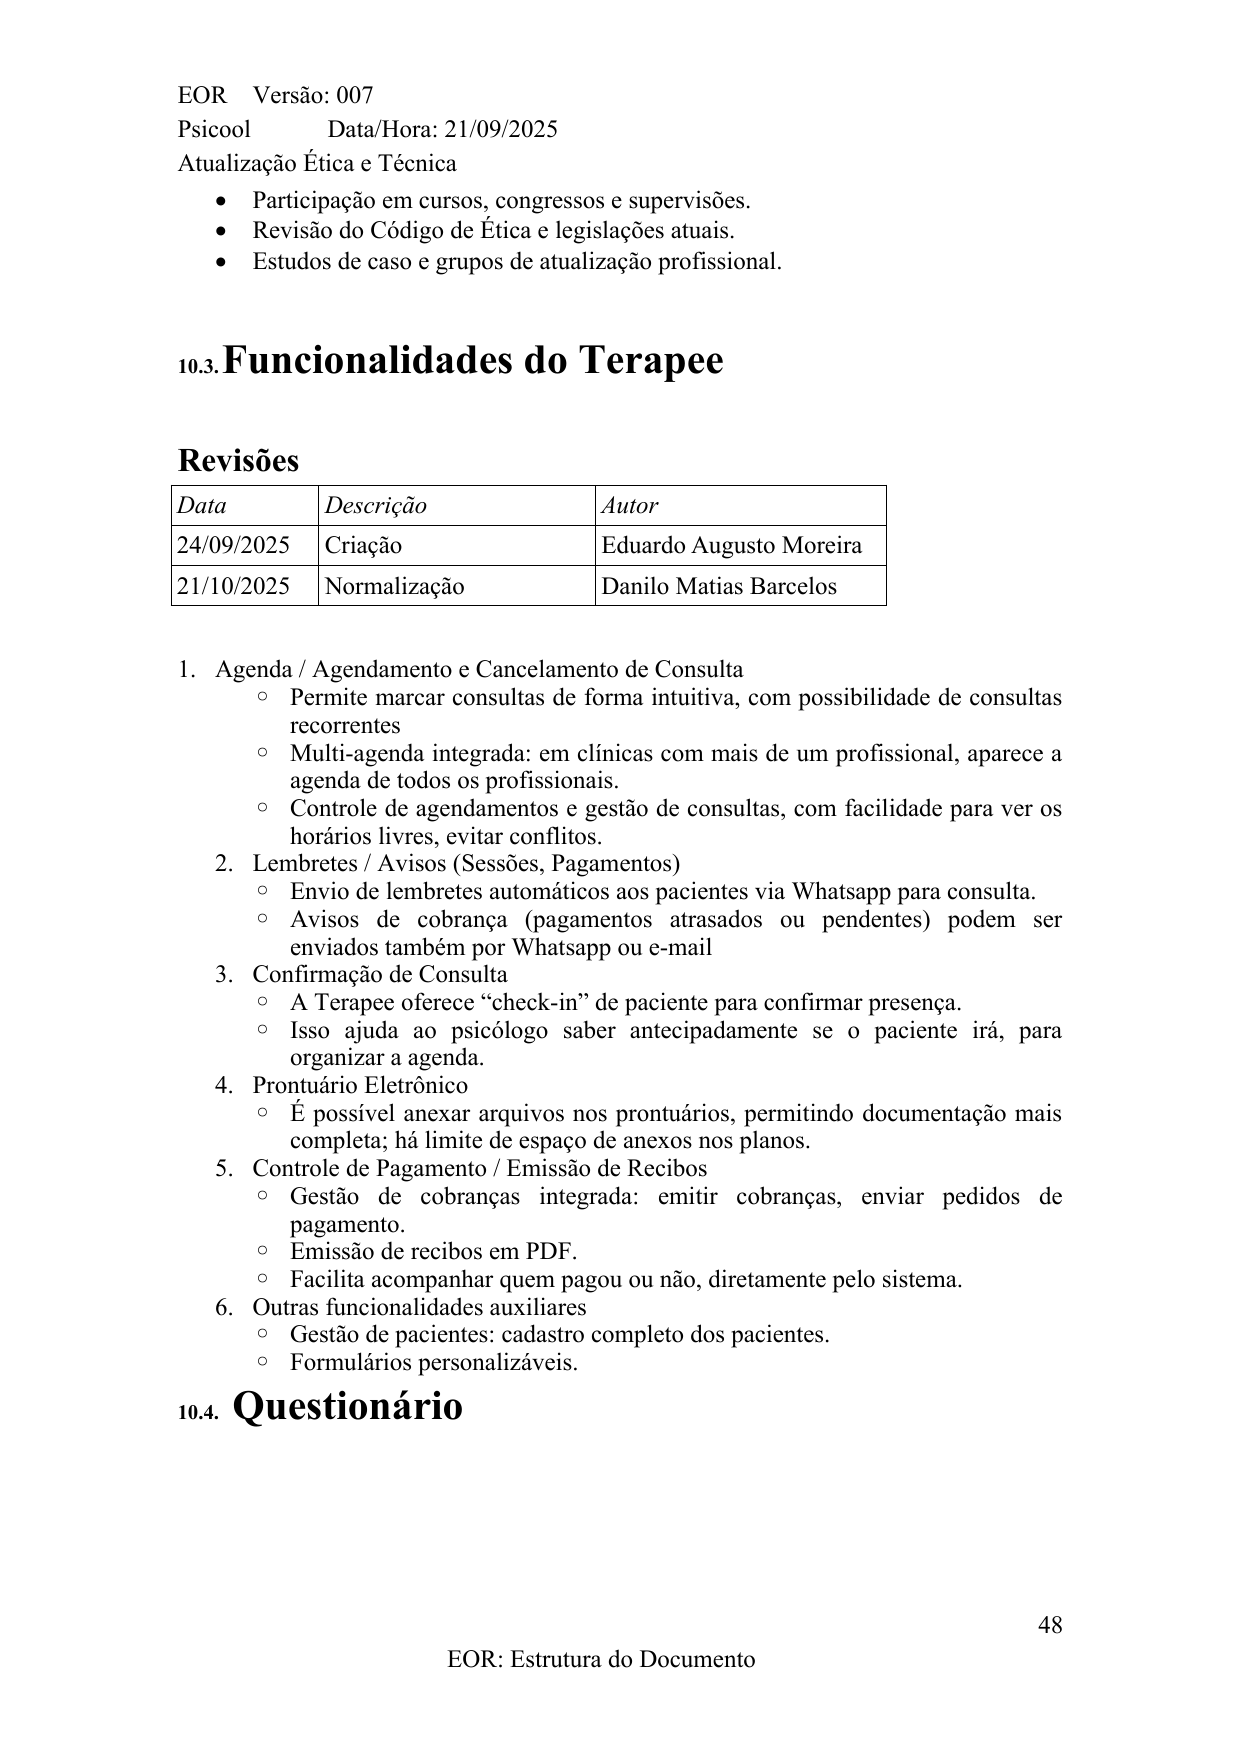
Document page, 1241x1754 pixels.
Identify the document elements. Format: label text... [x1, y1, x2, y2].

list Participação em cursos, congressos e supervisões. [215, 183, 1063, 214]
list A Terapee oferece “check-in” de paciente para confirmar presença. [252, 988, 1063, 1016]
list Prontuário Eletrônico [215, 1071, 1063, 1099]
text Revisões [177, 441, 1063, 478]
list Envio de lembretes automáticos aos pacientes via Whatsapp para consulta. [252, 877, 1063, 905]
list Agenda / Agendamento e Cancelamento de Consulta [177, 656, 1063, 683]
list Permite marcar consultas de forma intuitiva, com possibilidade de consultas recorrentes [252, 683, 1063, 739]
table_cell 24/09/2025 [172, 526, 318, 565]
list É possível anexar arquivos nos prontuários, permitindo documentação mais completa; há limite de espaço de anexos nos planos. [252, 1099, 1063, 1154]
list Controle de Pagamento / Emissão de Recibos [215, 1154, 1063, 1182]
list Multi-agenda integrada: em clínicas com mais de um profissional, aparece a agenda de todos os profissionais. [252, 739, 1063, 794]
table_header Autor [596, 486, 886, 525]
table_cell Eduardo Augusto Moreira [596, 526, 886, 565]
list Revisão do Código de Ética e legislações atuais. [215, 214, 1063, 244]
list Formulários personalizáveis. [252, 1348, 1063, 1376]
table_cell Normalização [319, 566, 595, 605]
list Controle de agendamentos e gestão de consultas, com facilidade para ver os horários livres, evitar conflitos. [252, 794, 1063, 849]
list Facilita acompanhar quem pagou ou não, diretamente pelo sistema. [252, 1265, 1063, 1293]
table_cell 21/10/2025 [172, 566, 318, 605]
list Gestão de pacientes: cadastro completo dos pacientes. [252, 1321, 1063, 1348]
list Confirmação de Consulta [215, 960, 1063, 988]
table_header Data [172, 486, 318, 525]
list Avisos de cobrança (pagamentos atrasados ou pendentes) podem ser enviados também por Whatsapp ou e-mail [252, 905, 1063, 960]
table_cell Criação [319, 526, 595, 565]
list Outras funcionalidades auxiliares [215, 1293, 1063, 1321]
list Questionário [177, 1382, 1063, 1428]
list Estudos de caso e grupos de atualização profissional. [215, 244, 1063, 275]
text Atualização Ética e Técnica [177, 149, 1063, 177]
list Isso ajuda ao psicólogo saber antecipadamente se o paciente irá, para organizar a agenda. [252, 1016, 1063, 1071]
list Lembretes / Avisos (Sessões, Pagamentos) [215, 849, 1063, 877]
list Emissão de recibos em PDF. [252, 1237, 1063, 1265]
list Funcionalidades do Terapee [177, 337, 1063, 383]
table_header Descrição [319, 486, 595, 525]
list Gestão de cobranças integrada: emitir cobranças, enviar pedidos de pagamento. [252, 1182, 1063, 1237]
table_cell Danilo Matias Barcelos [596, 566, 886, 605]
